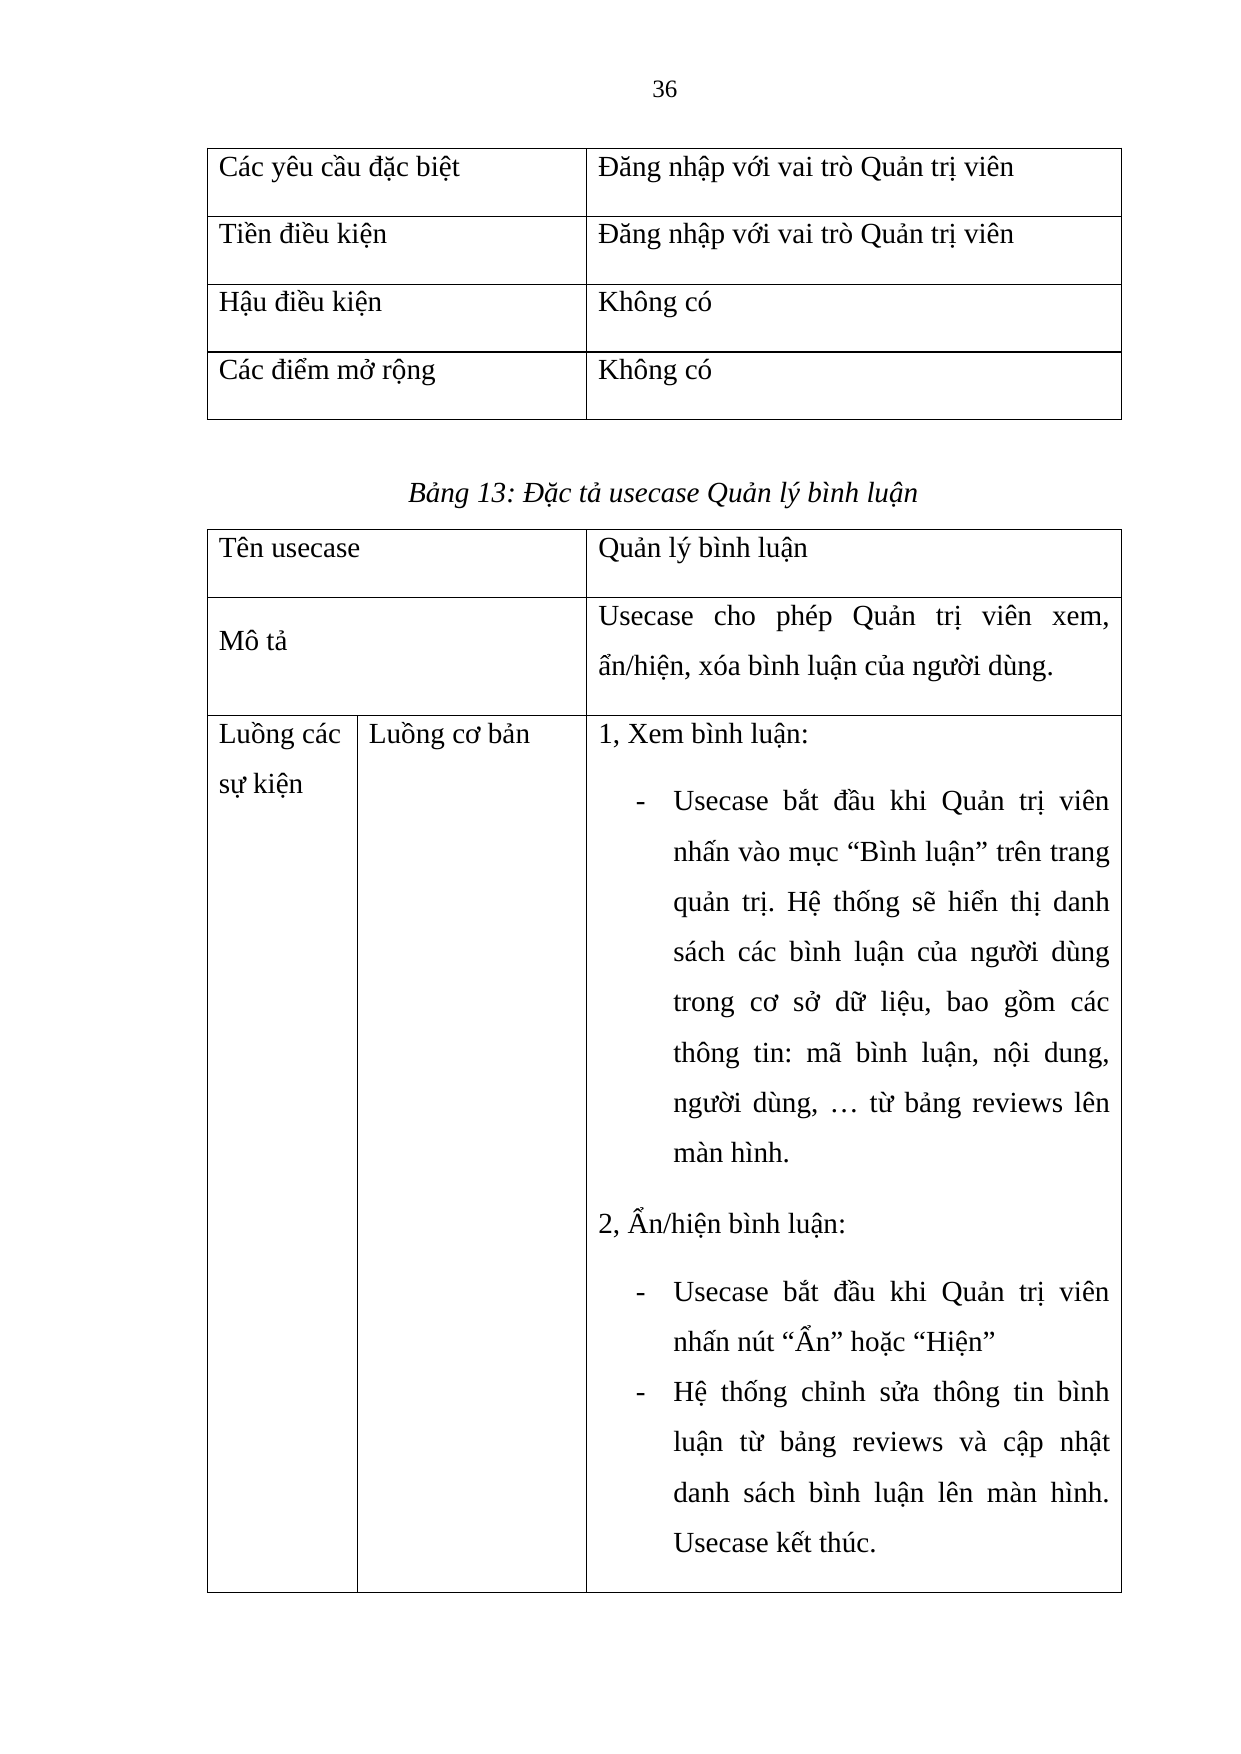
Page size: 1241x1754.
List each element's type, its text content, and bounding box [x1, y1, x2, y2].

table_cell Hậu điều kiện [208, 285, 586, 351]
table_header Quản lý bình luận [587, 530, 1121, 597]
table_cell Usecase cho phép Quản trị viên xem, ẩn/hiện, xóa bình luận của người dùng. [587, 598, 1121, 715]
table_cell Đăng nhập với vai trò Quản trị viên [587, 149, 1121, 216]
text Bảng 13: Đặc tả usecase Quản lý bình luận [207, 475, 1122, 508]
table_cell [587, 716, 1121, 1592]
table_cell Luồng cơ bản [358, 716, 586, 1592]
table_cell Đăng nhập với vai trò Quản trị viên [587, 217, 1121, 283]
table_cell Mô tả [208, 598, 586, 715]
table_cell Tiền điều kiện [208, 217, 586, 283]
table_cell Luồng các sự kiện [208, 716, 357, 1592]
table_header Tên usecase [208, 530, 586, 597]
table_cell Không có [587, 353, 1121, 419]
table_cell Không có [587, 285, 1121, 351]
table_cell Các điểm mở rộng [208, 353, 586, 419]
table_cell Các yêu cầu đặc biệt [208, 149, 586, 216]
